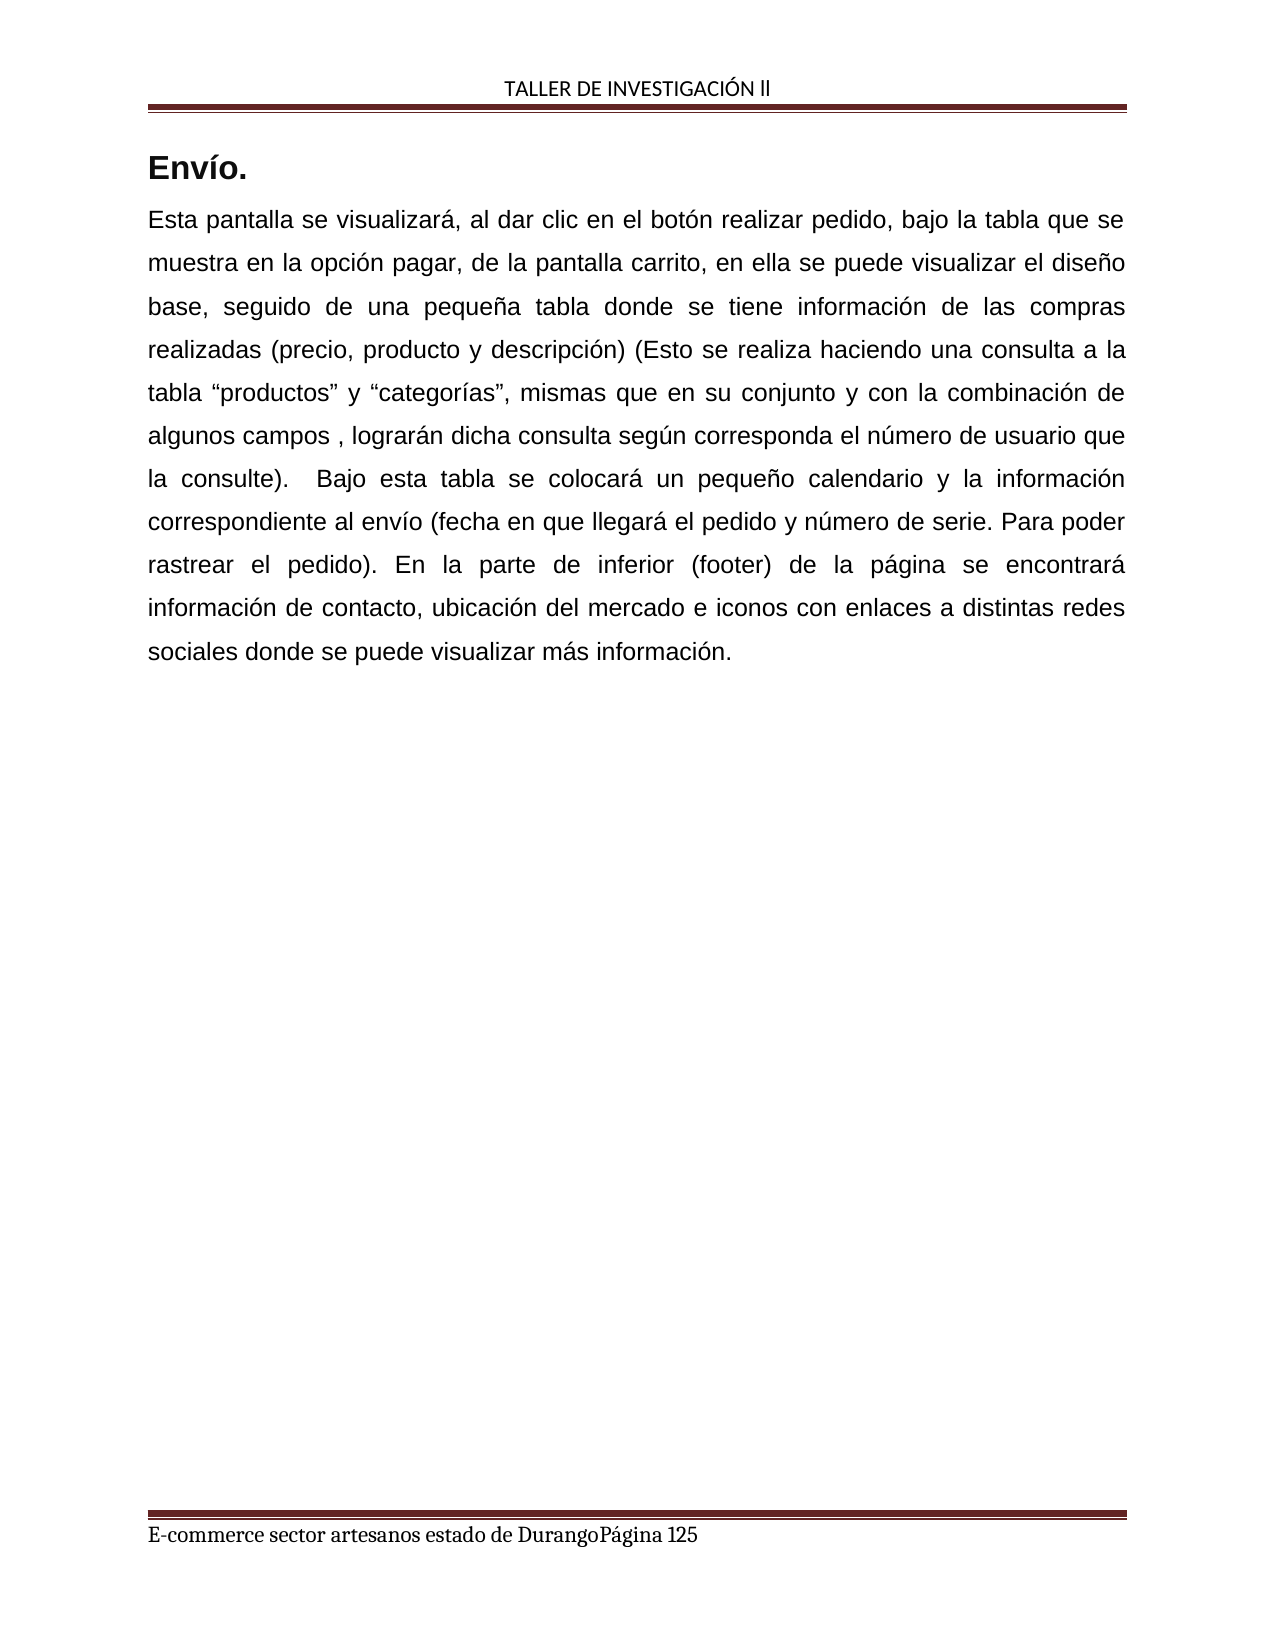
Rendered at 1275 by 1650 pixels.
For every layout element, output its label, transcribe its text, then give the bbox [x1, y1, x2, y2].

subtitle Envío. [148, 148, 1127, 186]
text Esta pantalla se visualizará, al dar clic en el botón realizar pedido, bajo la tabla que se muestra en la opción pagar, de la pantalla carrito, en ella se puede visualizar el diseño base, seguido de una pequeña tabla donde se tiene información de las compras realizadas (precio, producto y descripción) (Esto se realiza haciendo una consulta a la tabla “productos” y “categorías”, mismas que en su conjunto y con la combinación de algunos campos , lograrán dicha consulta según corresponda el número de usuario que la consulte). Bajo esta tabla se colocará un pequeño calendario y la información correspondiente al envío (fecha en que llegará el pedido y número de serie. Para poder rastrear el pedido). En la parte de inferior (footer) de la página se encontrará información de contacto, ubicación del mercado e iconos con enlaces a distintas redes sociales donde se puede visualizar más información. [148, 205, 1127, 665]
